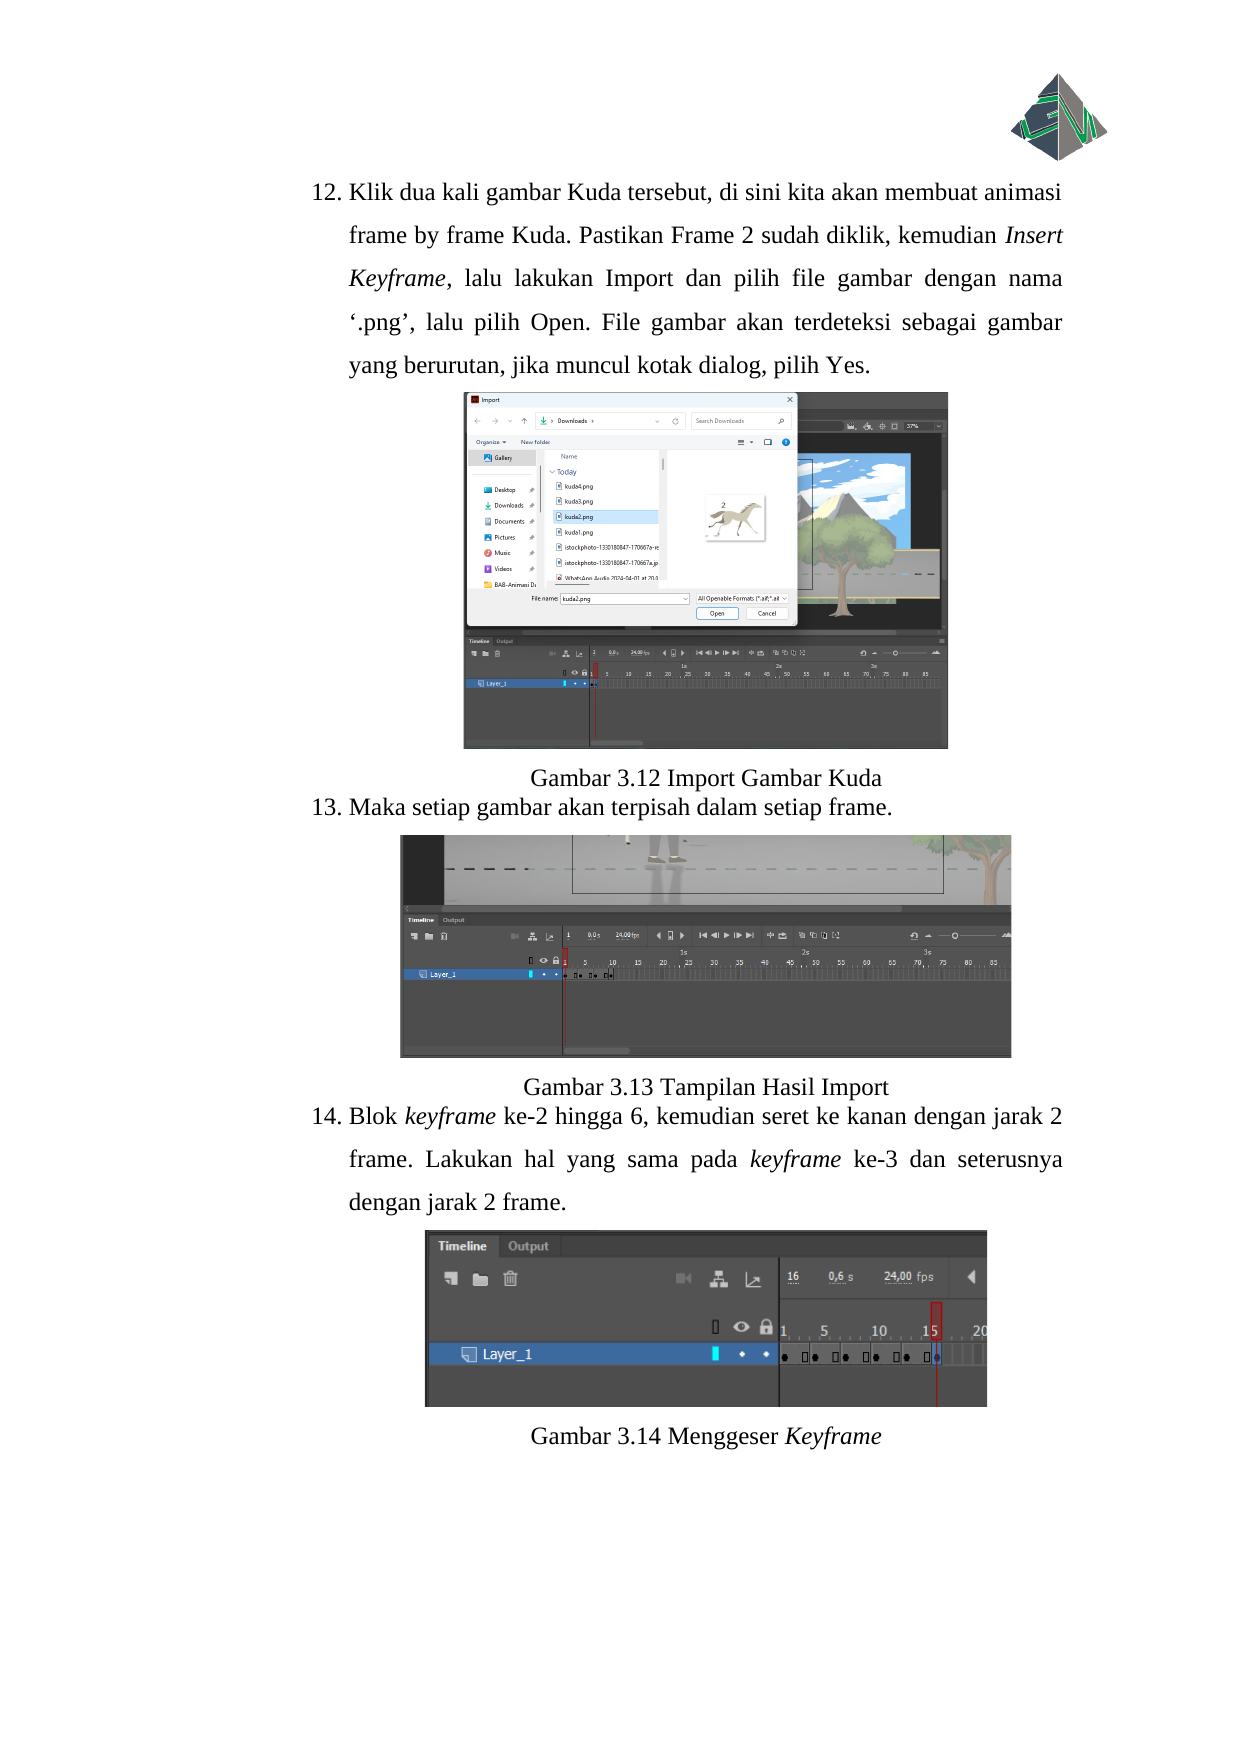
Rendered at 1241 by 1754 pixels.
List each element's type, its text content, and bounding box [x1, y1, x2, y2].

subtitle Tampilan Hasil Import [349, 1072, 1063, 1101]
list Klik dua kali gambar Kuda tersebut, di sini kita akan membuat animasi frame by frame Kuda. Pastikan Frame 2 sudah diklik, kemudian Insert Keyframe, lalu lakukan Import dan pilih file gambar dengan nama ‘.png’, lalu pilih Open. File gambar akan terdeteksi sebagai gambar yang berurutan, jika muncul kotak dialog, pilih Yes. [311, 177, 1063, 378]
subtitle Menggeser Keyframe [349, 1421, 1063, 1450]
picture [424, 1230, 988, 1407]
picture [400, 835, 1012, 1058]
list Maka setiap gambar akan terpisah dalam setiap frame. [311, 792, 1063, 821]
subtitle Import Gambar Kuda [349, 763, 1063, 792]
picture [1010, 73, 1108, 161]
list Blok keyframe ke-2 hingga 6, kemudian seret ke kanan dengan jarak 2 frame. Lakukan hal yang sama pada keyframe ke-3 dan seterusnya dengan jarak 2 frame. [311, 1101, 1063, 1216]
picture [463, 392, 949, 749]
